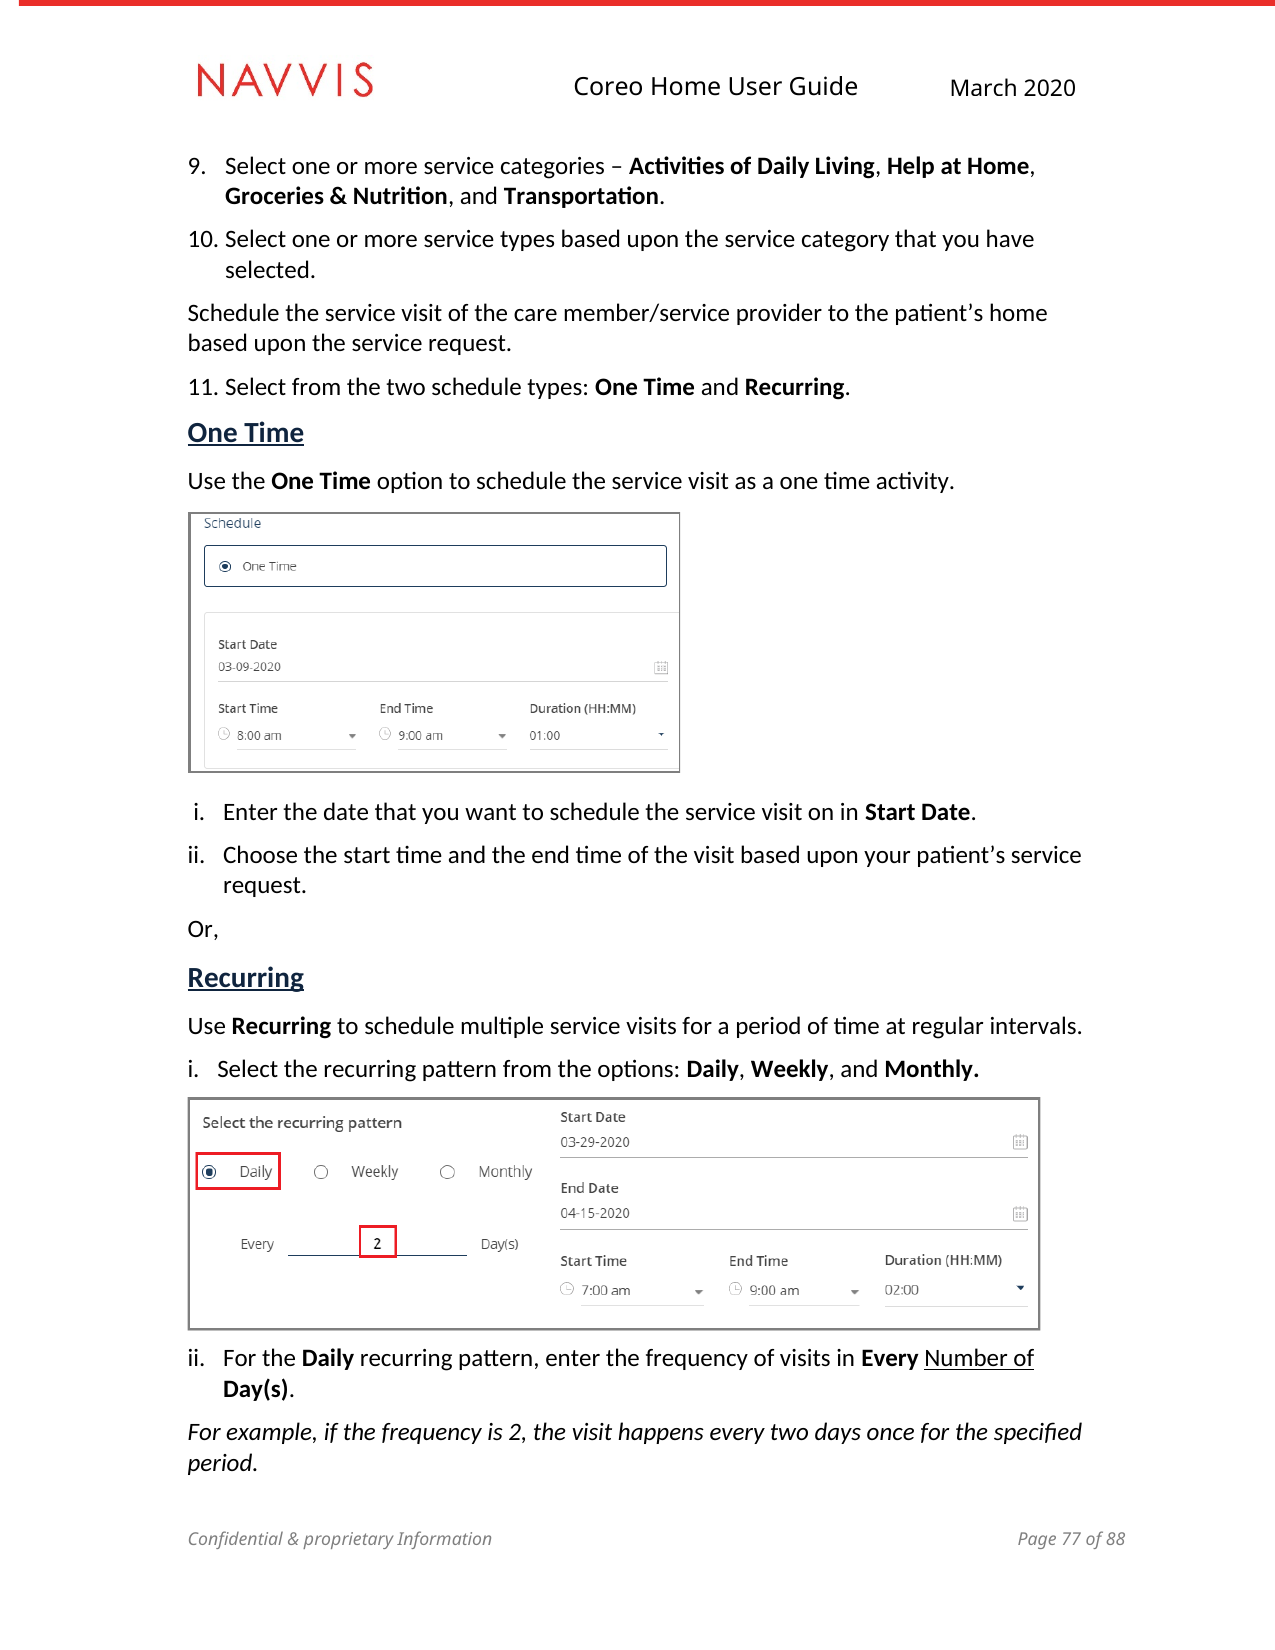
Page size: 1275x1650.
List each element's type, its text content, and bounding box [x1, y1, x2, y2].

list Select the recurring pattern from the options: Daily, Weekly, and Monthly. [199, 1053, 1087, 1084]
picture [187, 55, 383, 104]
text Schedule the service visit of the care member/service provider to the patient’s home based upon the service request. [187, 297, 1087, 358]
list Enter the date that you want to schedule the service visit on in Start Date. [205, 796, 1087, 827]
list Select one or more service types based upon the service category that you have selected. [187, 223, 1087, 284]
picture [187, 1096, 1041, 1331]
text Or, [187, 913, 1087, 943]
subtitle One Time [187, 414, 1087, 449]
list Use the One Time option to schedule the service visit as a one time activity. [187, 465, 1087, 496]
list Select one or more service categories – Activities of Daily Living, Help at Home, Groceries & Nutrition, and Transportation. [187, 150, 1087, 211]
list For the Daily recurring pattern, enter the frequency of visits in Every Number of Day(s). [205, 1343, 1087, 1404]
list Use Recurring to schedule multiple service visits for a period of time at regular intervals. [187, 1010, 1087, 1041]
text For example, if the frequency is 2, the visit happens every two days once for the specified period. [187, 1416, 1087, 1477]
list Select from the two schedule types: One Time and Recurring. [187, 371, 1087, 401]
picture [187, 512, 680, 773]
subtitle Recurring [187, 959, 1087, 994]
list Choose the start time and the end time of the visit based upon your patient’s service request. [205, 839, 1087, 900]
